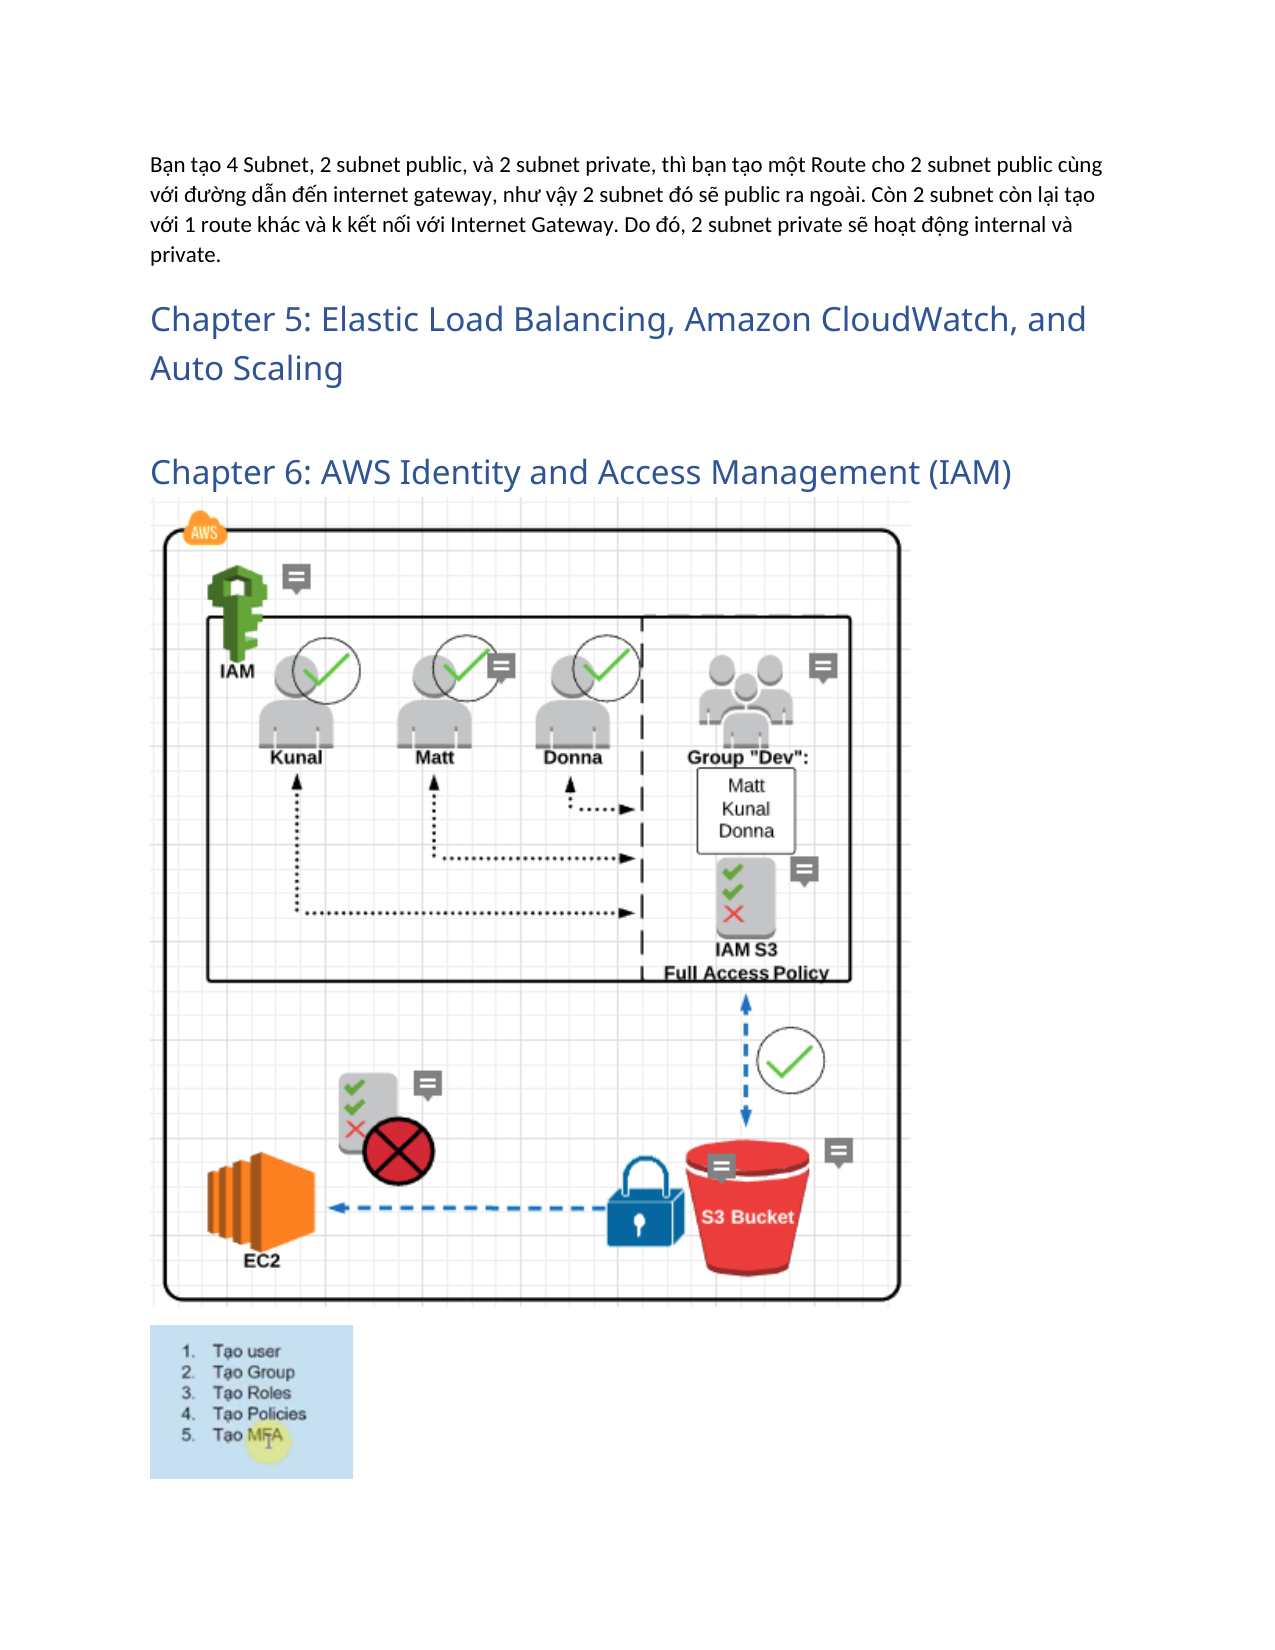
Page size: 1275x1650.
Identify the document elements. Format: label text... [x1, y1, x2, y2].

picture [150, 497, 911, 1307]
picture [150, 1325, 354, 1479]
subtitle Chapter 5: Elastic Load Balancing, Amazon CloudWatch, and Auto Scaling [150, 296, 1125, 390]
subtitle Chapter 6: AWS Identity and Access Management (IAM) [150, 449, 1125, 494]
text Bạn tạo 4 Subnet, 2 subnet public, và 2 subnet private, thì bạn tạo một Route cho 2 subnet public cùng với đường dẫn đến internet gateway, như vậy 2 subnet đó sẽ public ra ngoài. Còn 2 subnet còn lại tạo với 1 route khác và k kết nối với Internet Gateway. Do đó, 2 subnet private sẽ hoạt động internal và private. [150, 150, 1125, 269]
